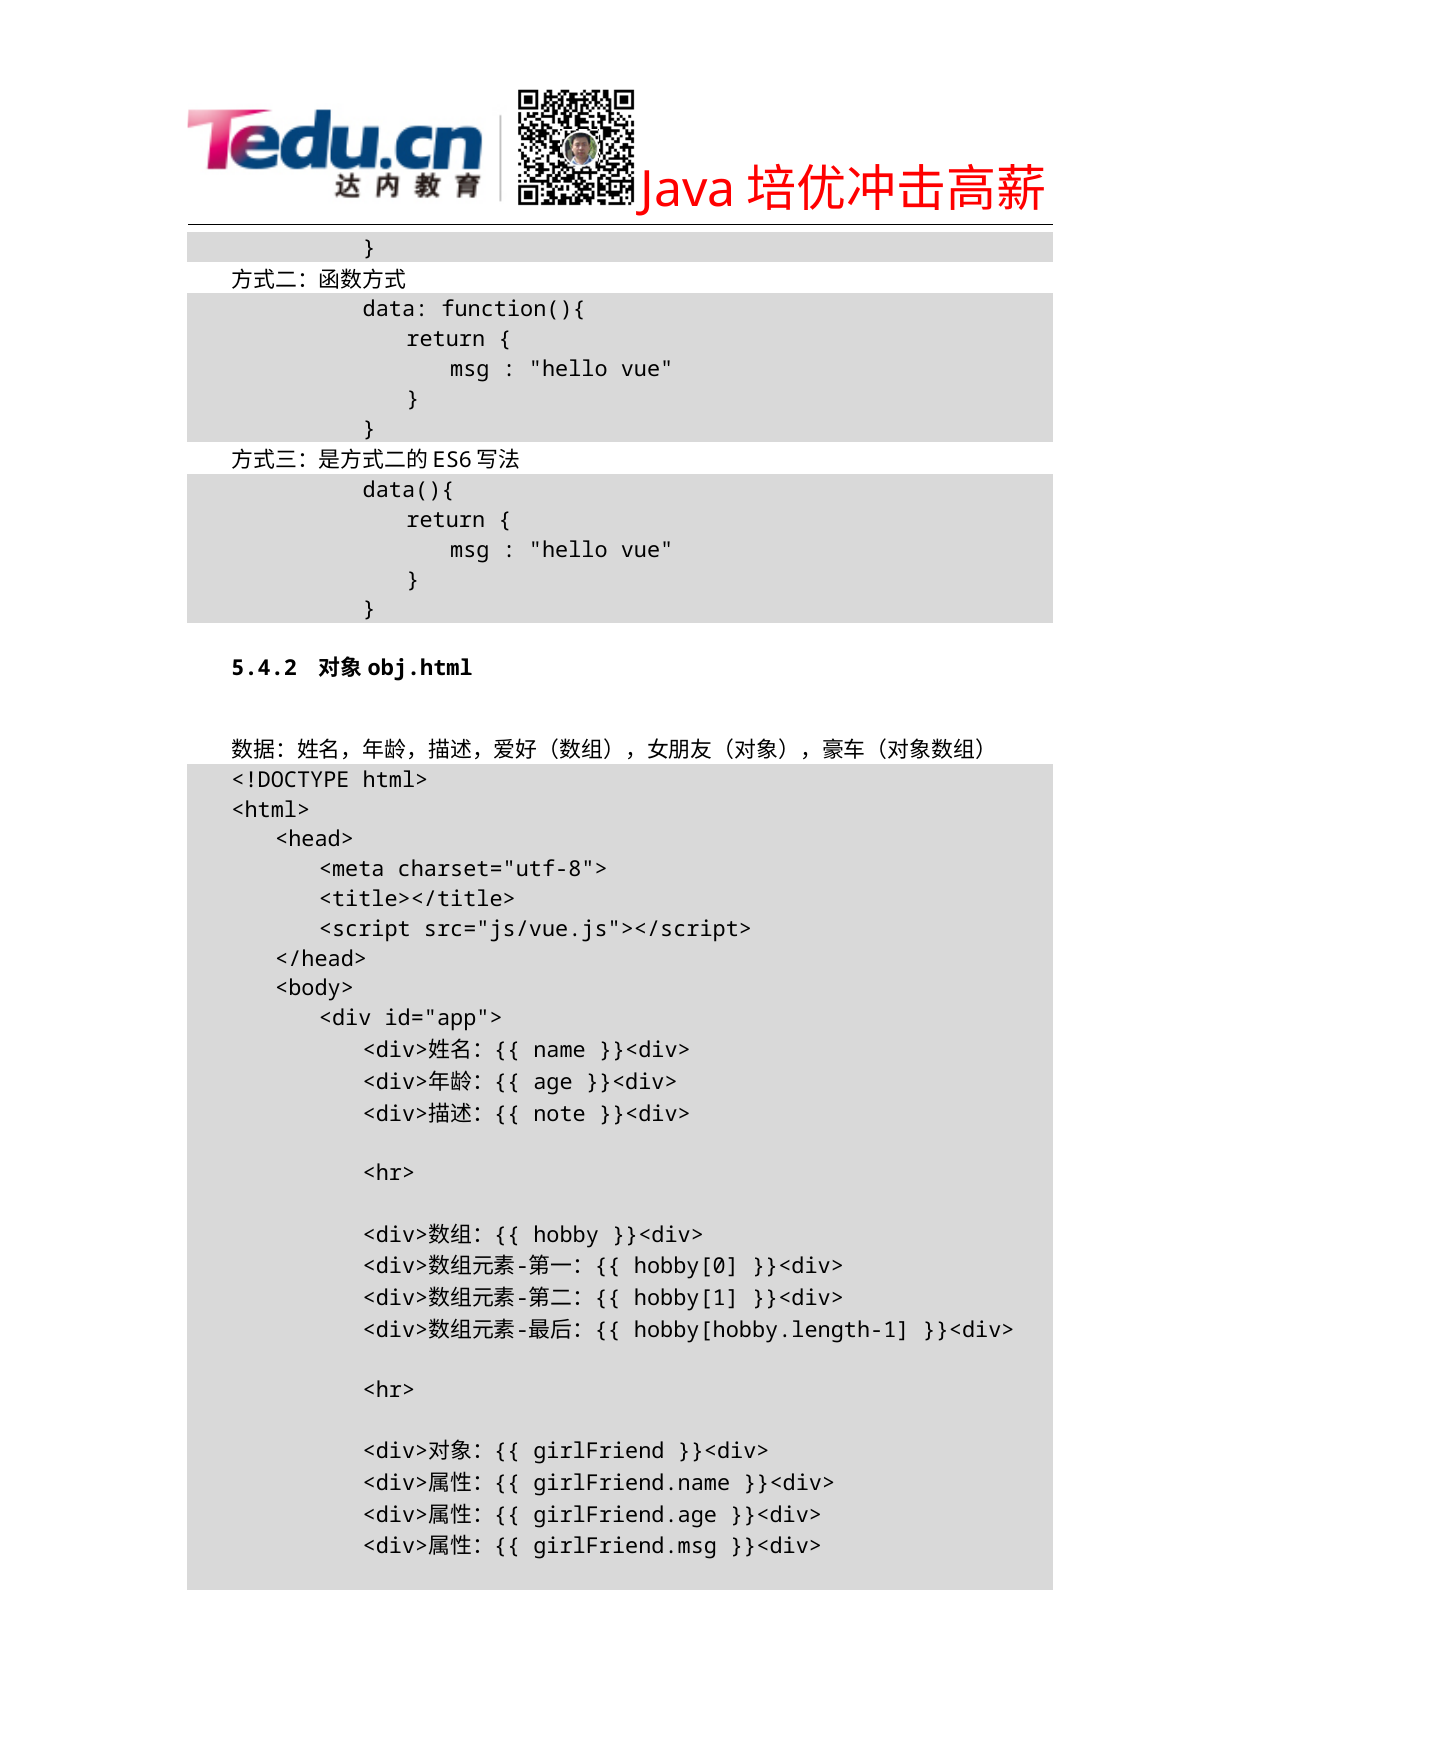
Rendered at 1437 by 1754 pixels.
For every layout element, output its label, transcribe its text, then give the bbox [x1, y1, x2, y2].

text <!DOCTYPE html> [187, 764, 1053, 794]
text <div>数组元素-第一：{{ hobby[0] }}<div> [187, 1248, 1053, 1280]
text <title></title> [187, 883, 1053, 913]
text <div>属性：{{ girlFriend.name }}<div> [187, 1465, 1053, 1497]
text <hr> [187, 1157, 1053, 1187]
text <div>数组元素-第二：{{ hobby[1] }}<div> [187, 1280, 1053, 1312]
text <hr> [187, 1373, 1053, 1403]
text } [187, 232, 1053, 262]
subtitle 对象 obj.html [187, 650, 1053, 682]
text <div>姓名：{{ name }}<div> [187, 1032, 1053, 1064]
text <head> [187, 823, 1053, 853]
text data: function(){ [187, 293, 1053, 323]
text 数据：姓名，年龄，描述，爱好（数组），女朋友（对象），豪车（对象数组） [187, 732, 1053, 764]
text } [187, 593, 1053, 623]
text <div>数组元素-最后：{{ hobby[hobby.length-1] }}<div> [187, 1312, 1053, 1344]
text } [187, 563, 1053, 593]
text <html> [187, 794, 1053, 823]
text <meta charset="utf-8"> [187, 853, 1053, 883]
text <div>属性：{{ girlFriend.msg }}<div> [187, 1528, 1053, 1560]
text <div>数组：{{ hobby }}<div> [187, 1217, 1053, 1248]
text return { [187, 323, 1053, 353]
text } [187, 383, 1053, 413]
text <body> [187, 972, 1053, 1002]
text 方式三：是方式二的ES6写法 [187, 442, 1053, 474]
text data(){ [187, 474, 1053, 504]
text <div>属性：{{ girlFriend.age }}<div> [187, 1497, 1053, 1528]
text </head> [187, 943, 1053, 972]
text <div id="app"> [187, 1002, 1053, 1032]
text msg : "hello vue" [187, 353, 1053, 383]
picture [516, 88, 636, 207]
text <div>对象：{{ girlFriend }}<div> [187, 1433, 1053, 1465]
text <div>描述：{{ note }}<div> [187, 1096, 1053, 1127]
text <script src="js/vue.js"></script> [187, 913, 1053, 943]
text return { [187, 504, 1053, 534]
text } [187, 413, 1053, 442]
picture [187, 103, 507, 207]
text 方式二：函数方式 [187, 262, 1053, 293]
text msg : "hello vue" [187, 534, 1053, 563]
text <div>年龄：{{ age }}<div> [187, 1064, 1053, 1096]
